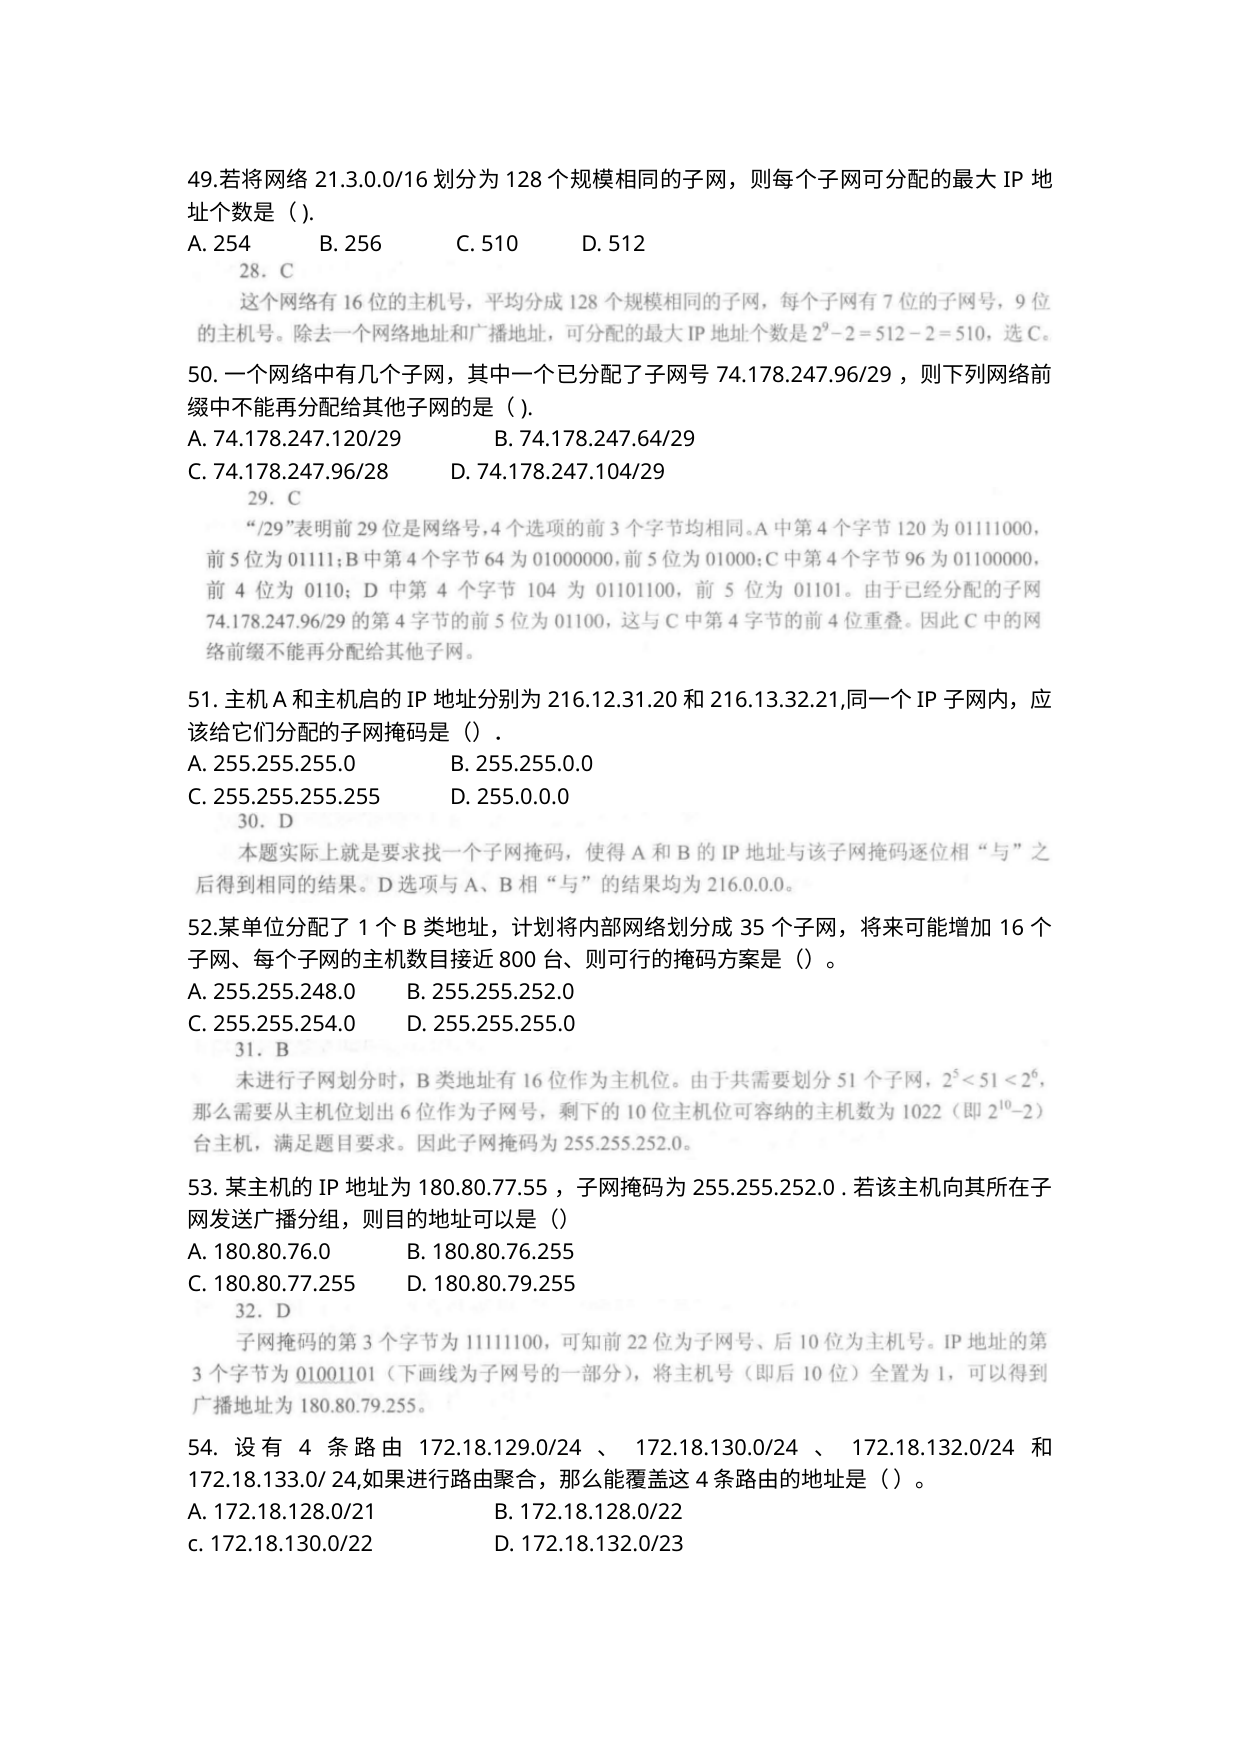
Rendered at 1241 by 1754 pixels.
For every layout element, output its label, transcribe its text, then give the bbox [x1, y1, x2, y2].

text C. 180.80.77.255 D. 180.80.79.255 [187, 1267, 1053, 1299]
text C. 255.255.255.255 D. 255.0.0.0 [187, 779, 1053, 812]
text c. 172.18.130.0/22 D. 172.18.132.0/23 [187, 1527, 1053, 1559]
text 49.若将网络 21.3.0.0/16划分为128个规模相同的子网，则每个子网可分配的最大 IP 地址个数是（ ). [187, 162, 1053, 227]
text A. 172.18.128.0/21 B. 172.18.128.0/22 [187, 1494, 1053, 1527]
text A. 254 B. 256 C. 510 D. 512 [187, 227, 1053, 259]
text 54. 设有 4 条路由 172.18.129.0/24 、 172.18.130.0/24 、 172.18.132.0/24 和 172.18.133.0/ 24,如果进行路由聚合，那么能覆盖这 4 条路由的地址是（ ）。 [187, 1429, 1053, 1494]
picture [187, 1039, 1053, 1160]
text 52.某单位分配了 1个 B 类地址，计划将内部网络划分成 35 个子网，将来可能增加 16 个子网、每个子网的主机数目接近 800 台、则可行的掩码方案是（）。 [187, 909, 1053, 974]
text A. 180.80.76.0 B. 180.80.76.255 [187, 1234, 1053, 1267]
picture [187, 487, 1053, 665]
text 50. 一个网络中有几个子网，其中一个已分配了子网号 74.178.247.96/29 ，则下列网络前缀中不能再分配给其他子网的是（ ). [187, 357, 1053, 422]
picture [187, 259, 1053, 350]
text A. 255.255.255.0 B. 255.255.0.0 [187, 747, 1053, 779]
text 53. 某主机的 IP 地址为 180.80.77.55 ，子网掩码为 255.255.252.0 . 若该主机向其所在子网发送广播分组，则目的地址可以是（） [187, 1169, 1053, 1234]
text A. 255.255.248.0 B. 255.255.252.0 [187, 974, 1053, 1007]
text C. 74.178.247.96/28 D. 74.178.247.104/29 [187, 454, 1053, 487]
picture [187, 1299, 1053, 1420]
text A. 74.178.247.120/29 B. 74.178.247.64/29 [187, 422, 1053, 454]
text C. 255.255.254.0 D. 255.255.255.0 [187, 1007, 1053, 1039]
picture [187, 812, 1053, 903]
text 51. 主机 A 和主机启的 IP 地址分别为 216.12.31.20 和 216.13.32.21,同一个 IP 子网内，应该给它们分配的子网掩码是（）． [187, 682, 1053, 747]
